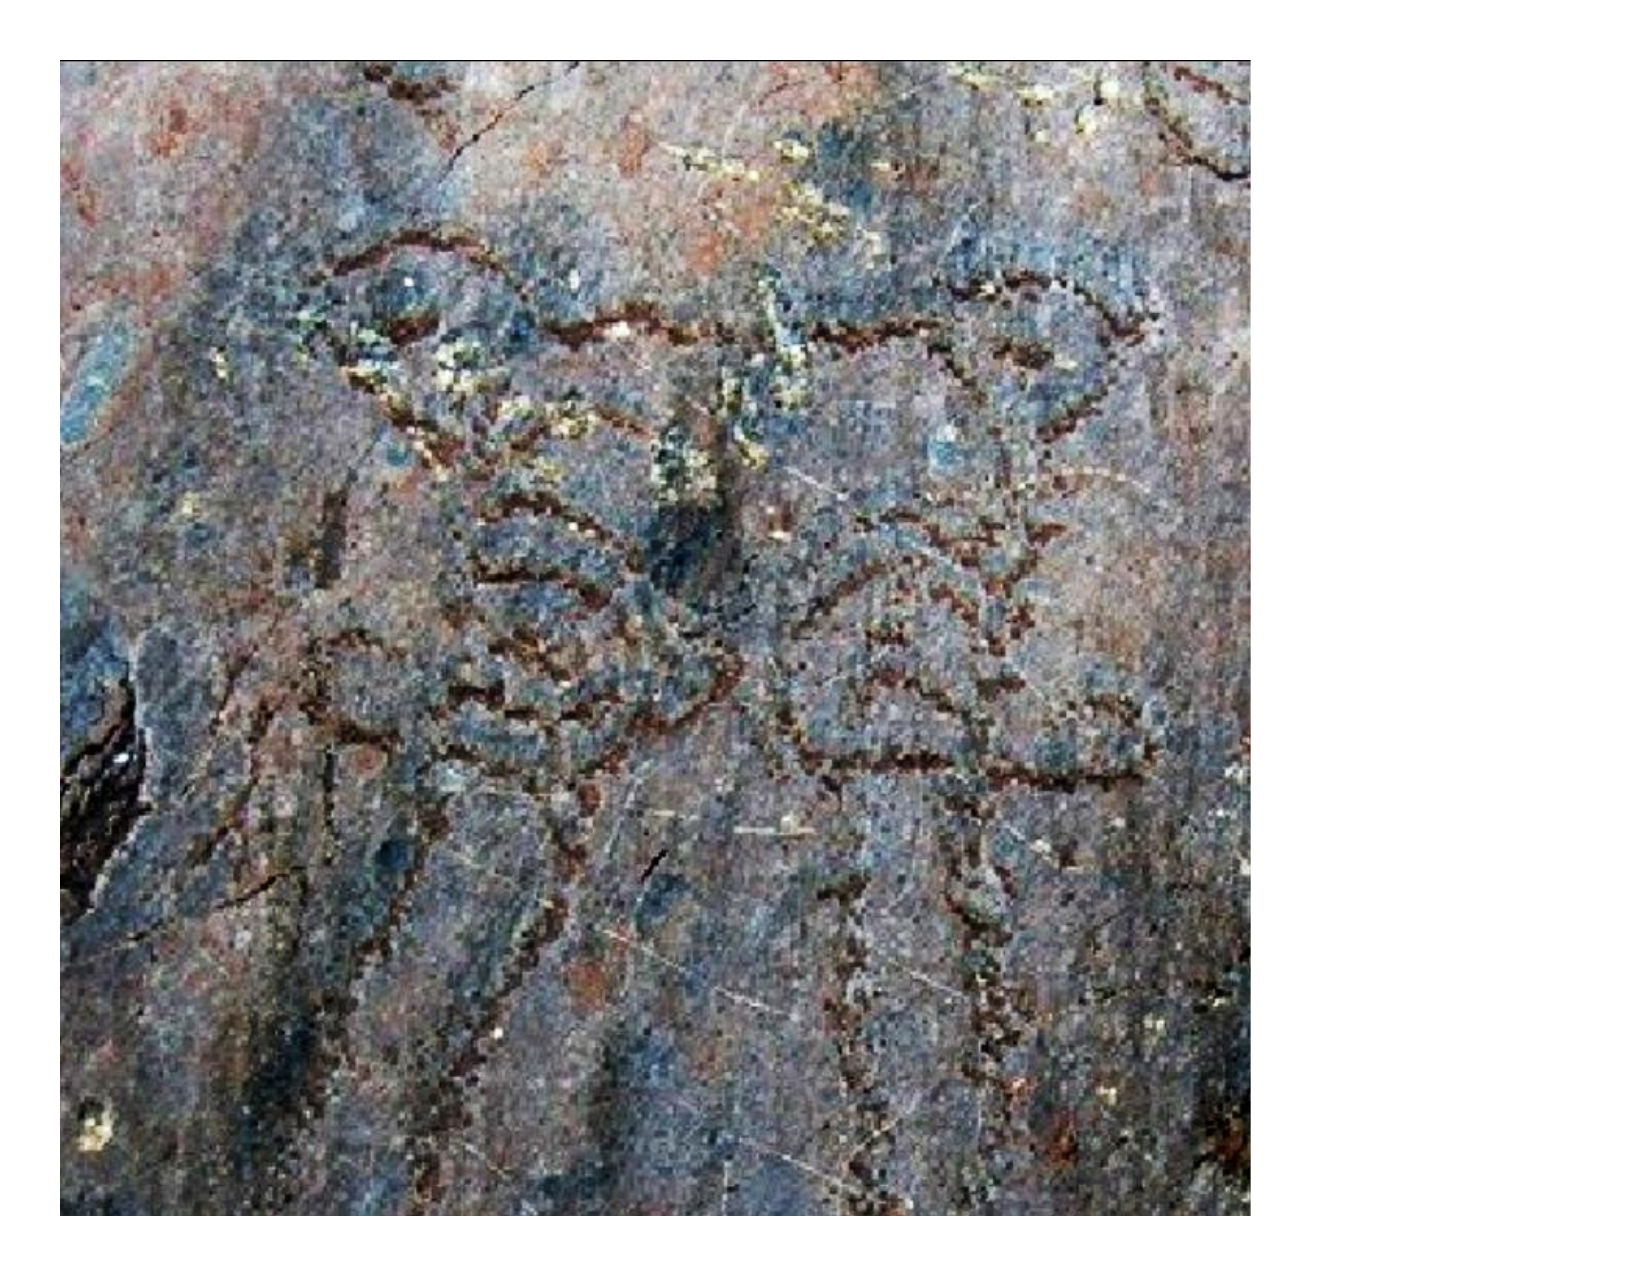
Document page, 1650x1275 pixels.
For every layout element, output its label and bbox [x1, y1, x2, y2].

picture [60, 60, 1251, 1216]
